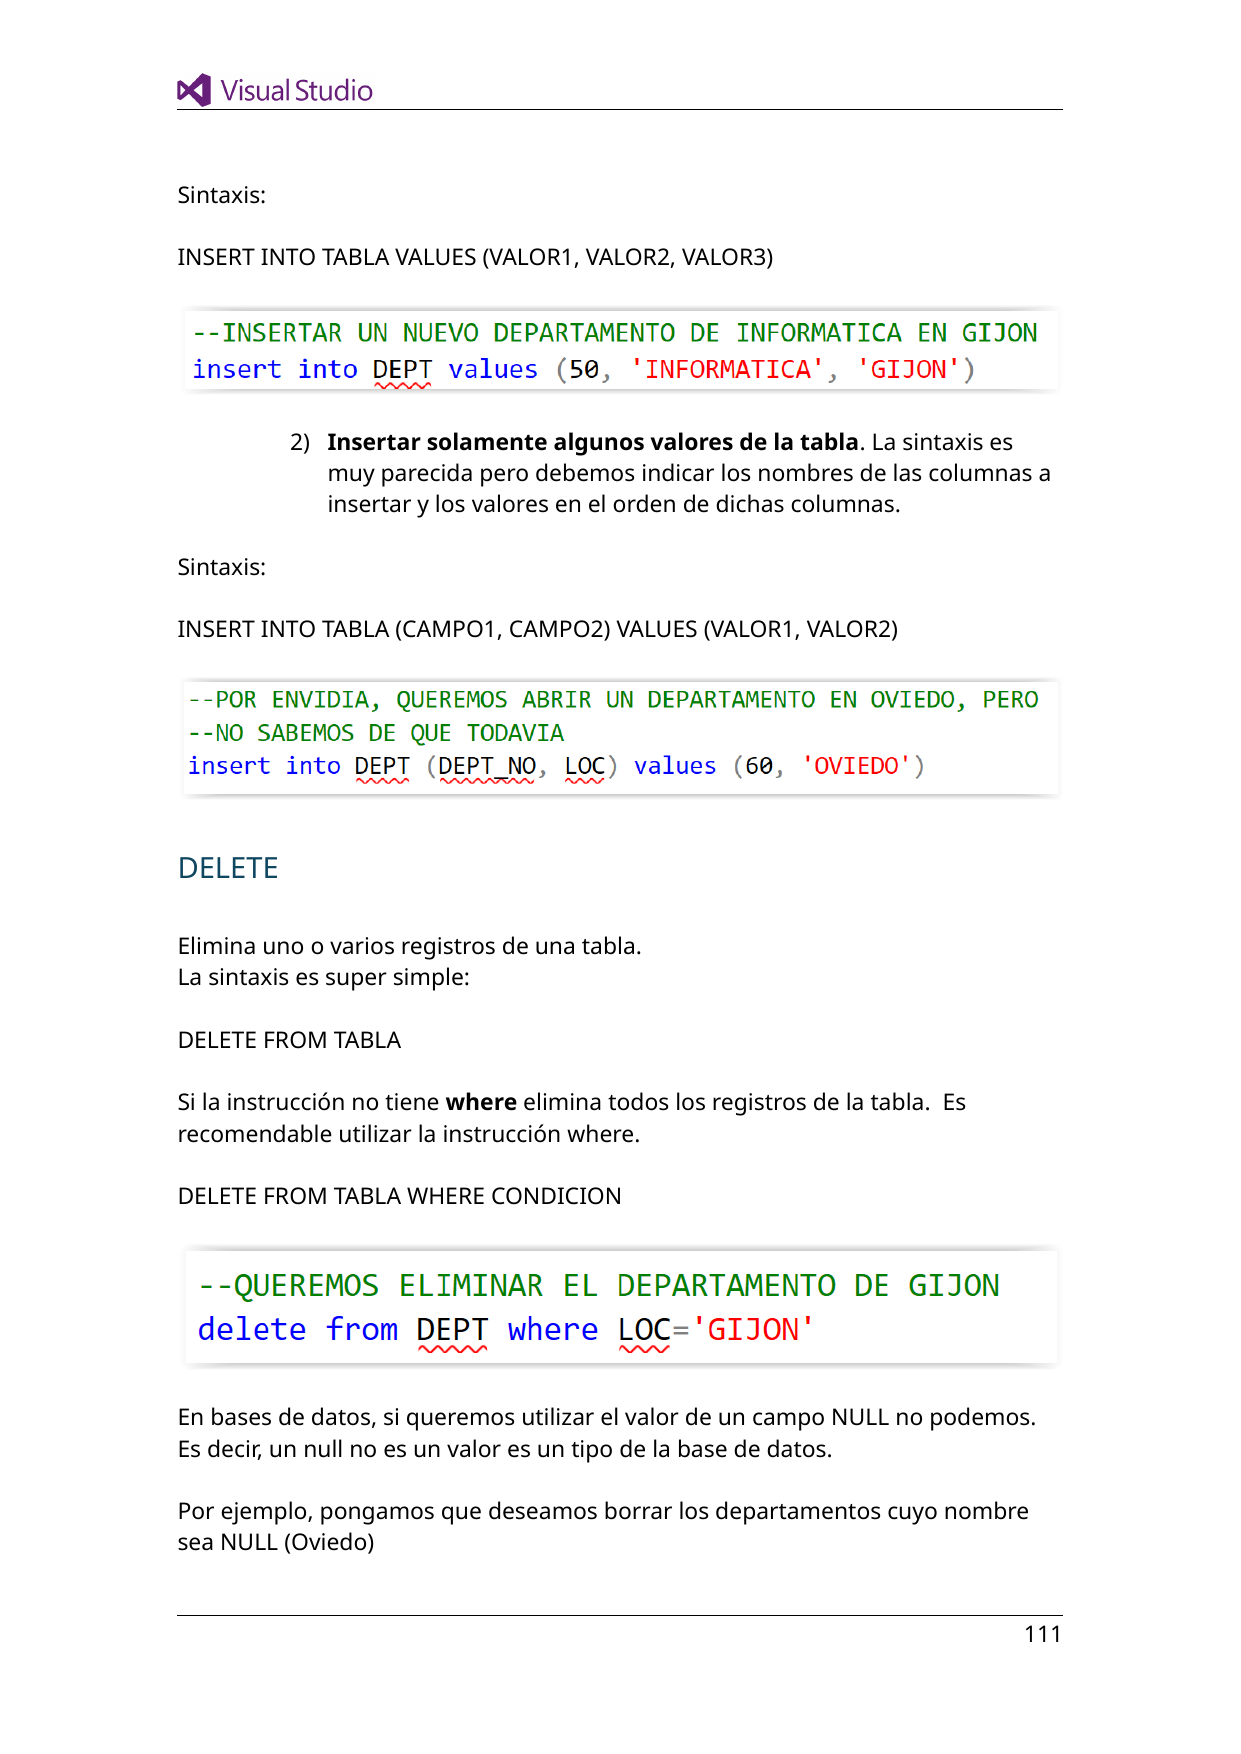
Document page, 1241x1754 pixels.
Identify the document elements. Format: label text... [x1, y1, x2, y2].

text Por ejemplo, pongamos que deseamos borrar los departamentos cuyo nombre sea NULL (Oviedo) [177, 1495, 1063, 1557]
picture [177, 1242, 1063, 1370]
text Elimina uno o varios registros de una tabla. [177, 930, 1063, 961]
text INSERT INTO TABLA (CAMPO1, CAMPO2) VALUES (VALOR1, VALOR2) [177, 613, 1063, 645]
text Si la instrucción no tiene where elimina todos los registros de la tabla. Es recomendable utilizar la instrucción where. [177, 1086, 1063, 1149]
text DELETE FROM TABLA WHERE CONDICION [177, 1180, 1063, 1211]
text DELETE FROM TABLA [177, 1024, 1063, 1055]
picture [177, 303, 1063, 395]
text Sintaxis: [177, 179, 1063, 210]
picture [177, 73, 375, 107]
picture [177, 676, 1063, 800]
text INSERT INTO TABLA VALUES (VALOR1, VALOR2, VALOR3) [177, 241, 1063, 273]
text En bases de datos, si queremos utilizar el valor de un campo NULL no podemos. Es decir, un null no es un valor es un tipo de la base de datos. [177, 1401, 1063, 1464]
list Insertar solamente algunos valores de la tabla. La sintaxis es muy parecida pero debemos indicar los nombres de las columnas a insertar y los valores en el orden de dichas columnas. [290, 426, 1063, 520]
text La sintaxis es super simple: [177, 961, 1063, 993]
subtitle DELETE [177, 848, 1063, 887]
text Sintaxis: [177, 551, 1063, 582]
